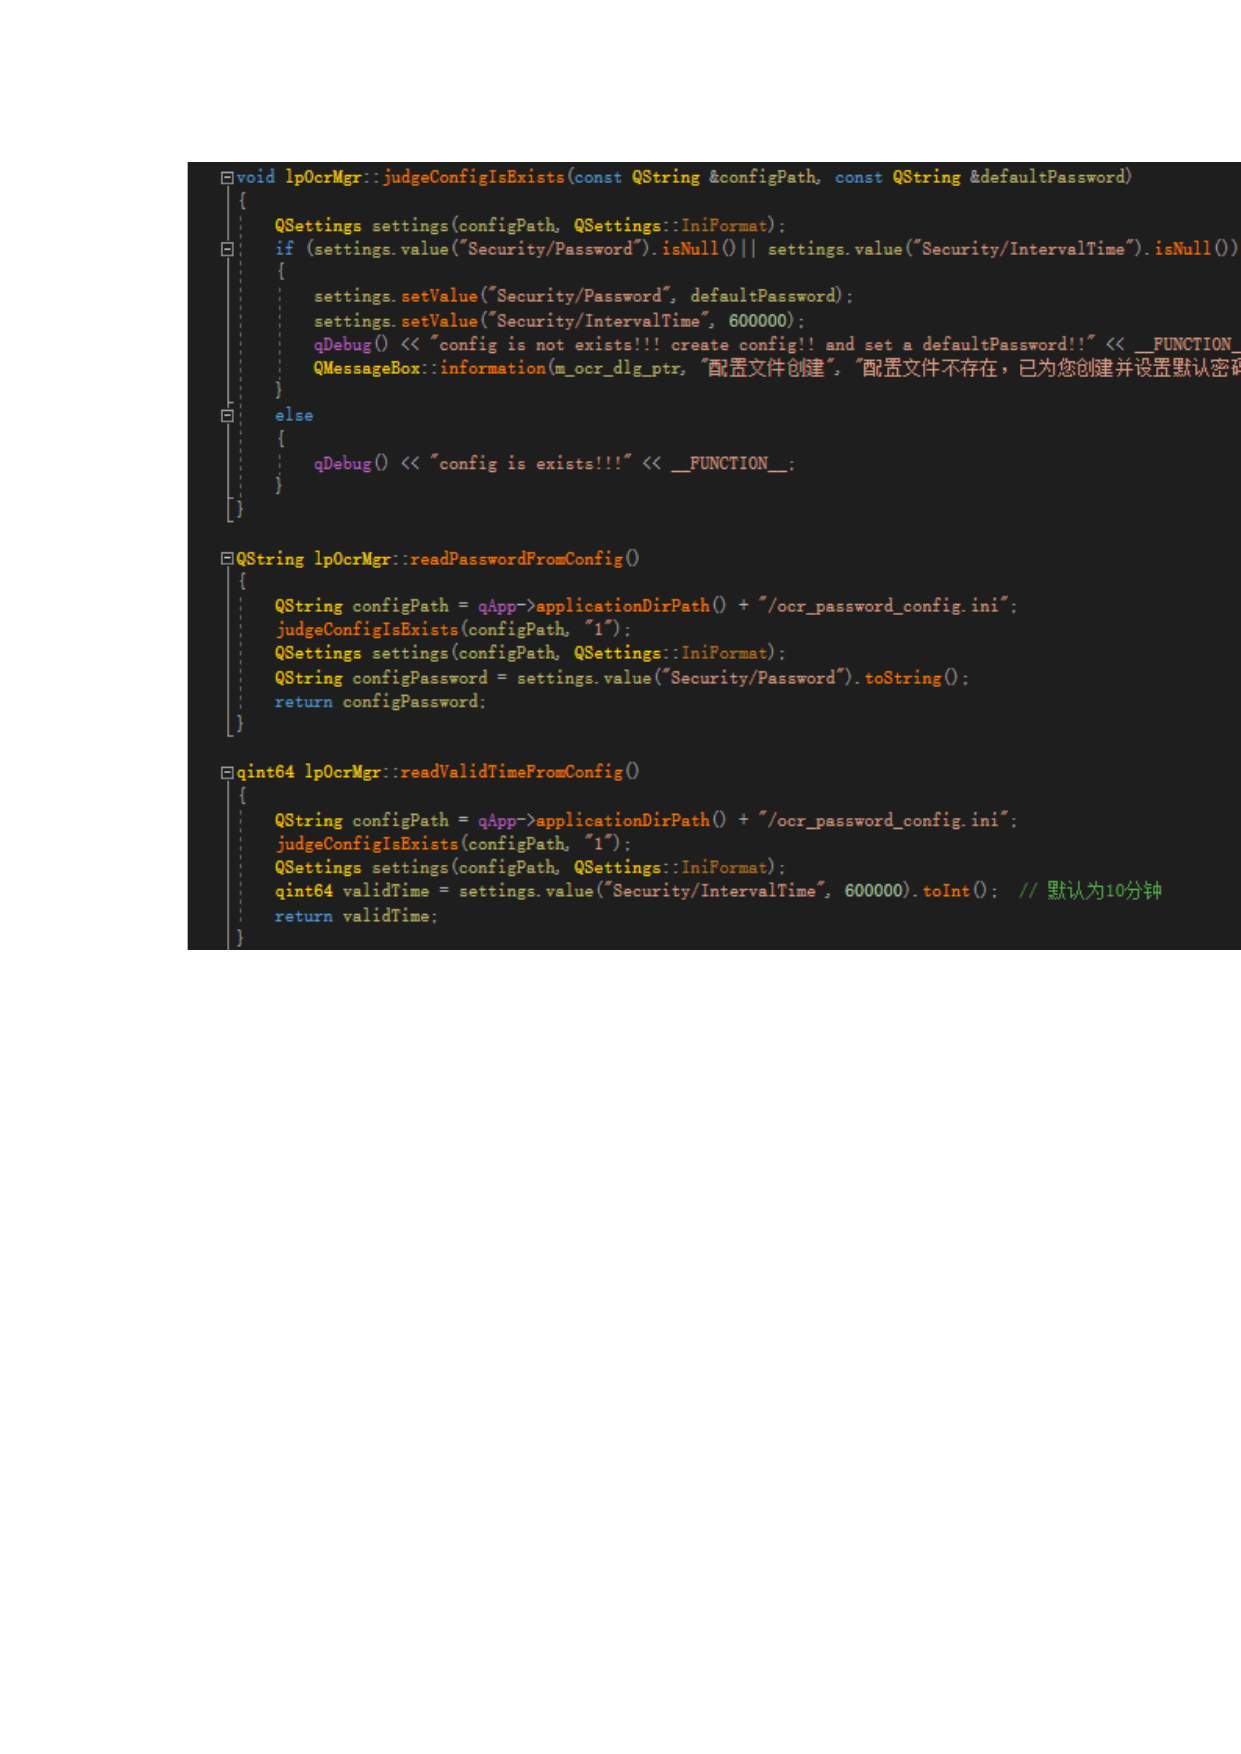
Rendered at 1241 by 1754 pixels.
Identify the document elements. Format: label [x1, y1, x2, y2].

picture [187, 162, 1241, 950]
